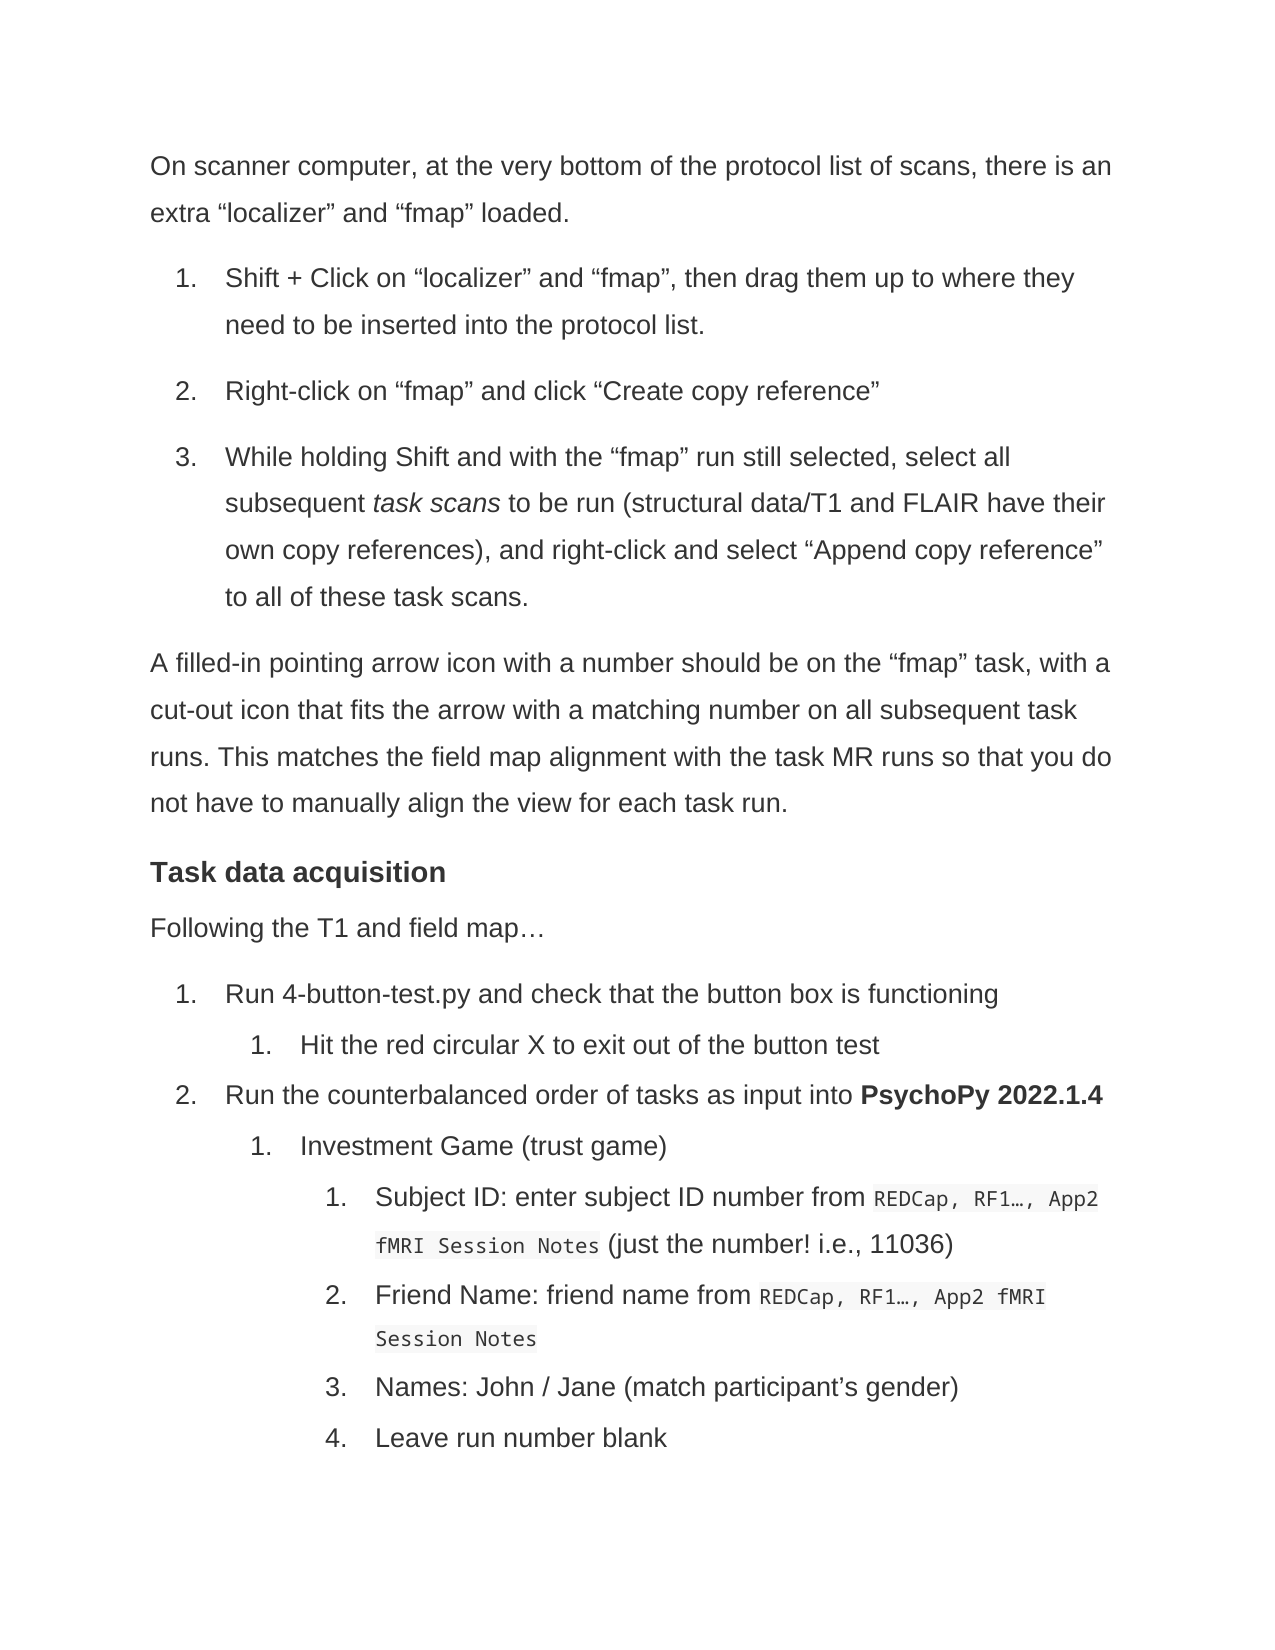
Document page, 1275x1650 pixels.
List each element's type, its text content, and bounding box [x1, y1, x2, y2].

list Investment Game (trust game) [250, 1130, 1125, 1161]
text A filled-in pointing arrow icon with a number should be on the “fmap” task, with a cut-out icon that fits the arrow with a matching number on all subsequent task runs. This matches the field map alignment with the task MR runs so that you do not have to manually align the view for each task run. [150, 647, 1125, 819]
list Run 4-button-test.py and check that the button box is functioning [175, 978, 1125, 1009]
subtitle Task data acquisition [150, 855, 1125, 889]
list Leave run number blank [325, 1422, 1125, 1453]
list Right-click on “fmap” and click “Create copy reference” [175, 375, 1125, 406]
list Friend Name: friend name from REDCap, RF1…, App2 fMRI Session Notes [325, 1279, 1125, 1353]
list Shift + Click on “localizer” and “fmap”, then drag them up to where they need to be inserted into the protocol list. [175, 262, 1125, 341]
list Names: John / Jane (match participant’s gender) [325, 1371, 1125, 1402]
text Following the T1 and field map… [150, 912, 1125, 944]
list Hit the red circular X to exit out of the button test [250, 1029, 1125, 1060]
list While holding Shift and with the “fmap” run still selected, select all subsequent task scans to be run (structural data/T1 and FLAIR have their own copy references), and right-click and select “Append copy reference” to all of these task scans. [175, 441, 1125, 612]
list Run the counterbalanced order of tasks as input into PsychoPy 2022.1.4 [175, 1079, 1125, 1111]
text On scanner computer, at the very bottom of the protocol list of scans, there is an extra “localizer” and “fmap” loaded. [150, 150, 1125, 228]
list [325, 1181, 1125, 1259]
